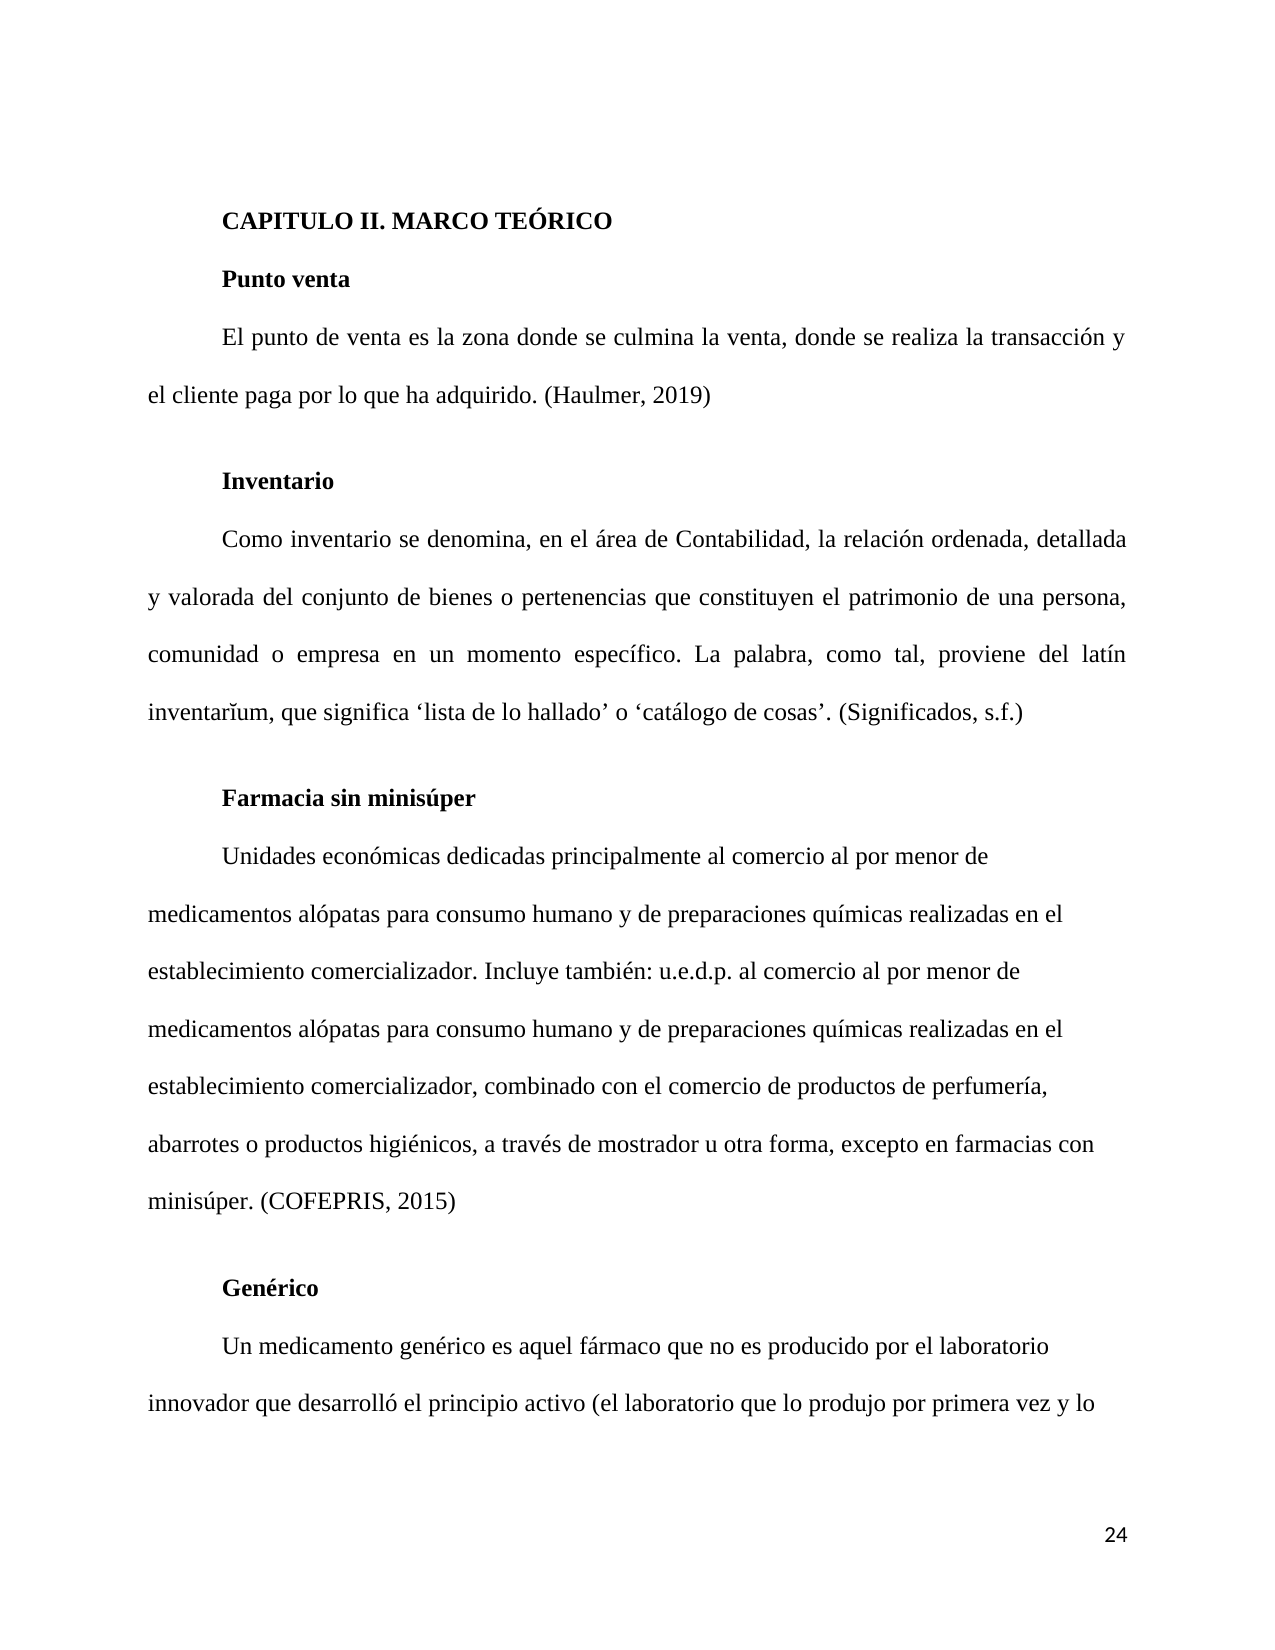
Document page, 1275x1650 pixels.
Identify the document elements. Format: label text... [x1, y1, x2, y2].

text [148, 1331, 1127, 1417]
subtitle Inventario [148, 466, 1127, 495]
text Como inventario se denomina, en el área de Contabilidad, la relación ordenada, detallada y valorada del conjunto de bienes o pertenencias que constituyen el patrimonio de una persona, comunidad o empresa en un momento específico. La palabra, como tal, proviene del latín inventarĭum, que significa ‘lista de lo hallado’ o ‘catálogo de cosas’. [148, 524, 1127, 726]
text El punto de venta es la zona donde se culmina la venta, donde se realiza la transacción y el cliente paga por lo que ha adquirido. [148, 322, 1127, 408]
text Unidades económicas dedicadas principalmente al comercio al por menor de medicamentos alópatas para consumo humano y de preparaciones químicas realizadas en el establecimiento comercializador. Incluye también: u.e.d.p. al comercio al por menor de medicamentos alópatas para consumo humano y de preparaciones químicas realizadas en el establecimiento comercializador, combinado con el comercio de productos de perfumería, abarrotes o productos higiénicos, a través de mostrador u otra forma, excepto en farmacias con minisúper. (COFEPRIS, 2015) [148, 841, 1127, 1215]
subtitle Genérico [148, 1273, 1127, 1302]
subtitle CAPITULO II. MARCO TEÓRICO [148, 206, 1127, 235]
subtitle Farmacia sin minisúper [148, 783, 1127, 812]
subtitle Punto venta [148, 264, 1127, 293]
